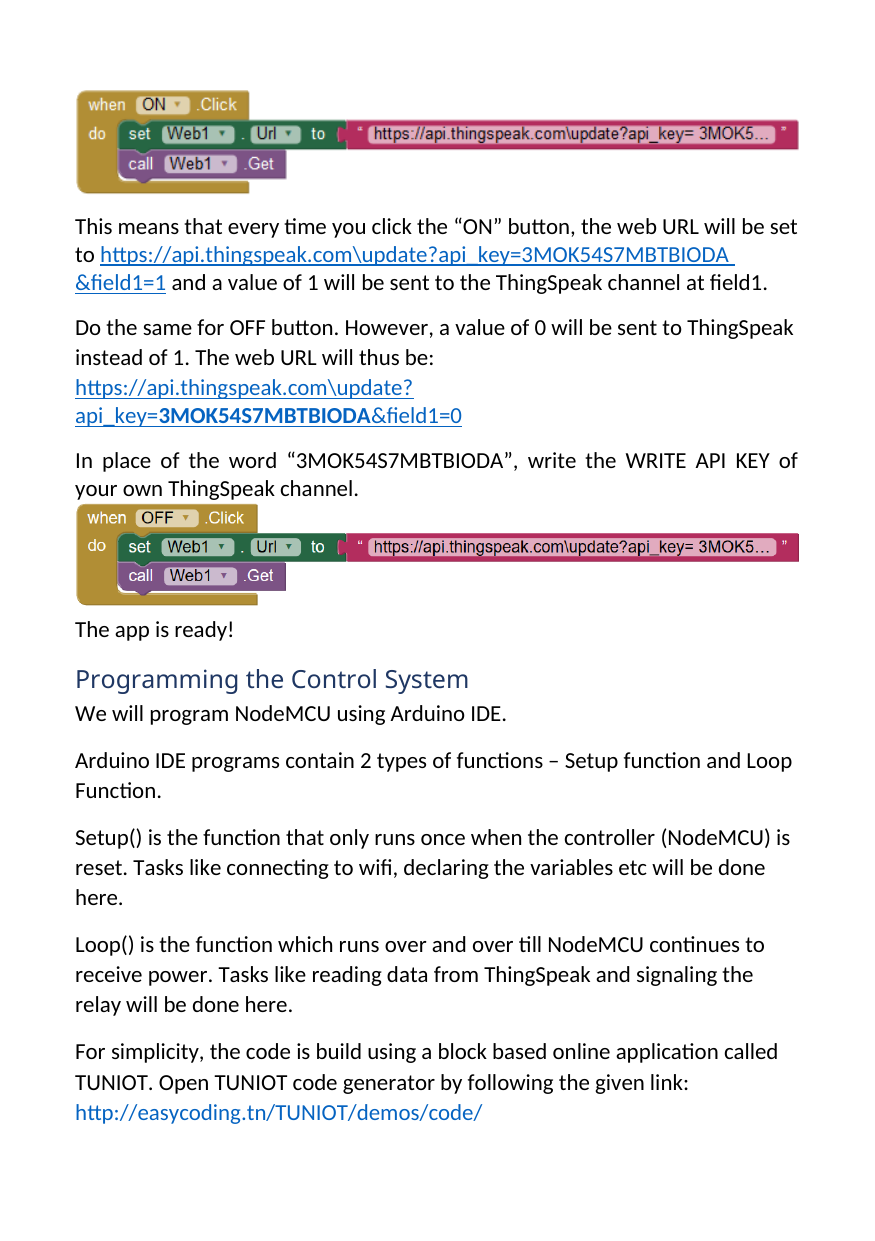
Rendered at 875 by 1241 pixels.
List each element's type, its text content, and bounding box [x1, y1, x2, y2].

subtitle Programming the Control System [75, 662, 799, 696]
text Setup() is the function that only runs once when the controller (NodeMCU) is reset. Tasks like connecting to wifi, declaring the variables etc will be done here. [75, 823, 799, 911]
picture [75, 90, 799, 196]
text Arduino IDE programs contain 2 types of functions – Setup function and Loop Function. [75, 746, 799, 804]
picture [75, 502, 799, 607]
text Do the same for OFF button. However, a value of 0 will be sent to ThingSpeak instead of 1. The web URL will thus be: [75, 313, 799, 371]
text https://api.thingspeak.com\update?api_key=3MOK54S7MBTBIODA&field1=0 [75, 373, 799, 429]
text The app is ready! [75, 615, 799, 643]
text Loop() is the function which runs over and over till NodeMCU continues to receive power. Tasks like reading data from ThingSpeak and signaling the relay will be done here. [75, 930, 799, 1018]
text In place of the word “3MOK54S7MBTBIODA”, write the WRITE API KEY of your own ThingSpeak channel. [75, 446, 799, 502]
text We will program NodeMCU using Arduino IDE. [75, 699, 799, 727]
text For simplicity, the code is build using a block based online application called TUNIOT. Open TUNIOT code generator by following the given link: http://easycoding.tn/TUNIOT/demos/code/ [75, 1037, 799, 1126]
text This means that every time you click the “ON” button, the web URL will be set to https://api.thingspeak.com\update?api_key=3MOK54S7MBTBIODA &field1=1 and a value of 1 will be sent to the ThingSpeak channel at field1. [75, 212, 799, 296]
